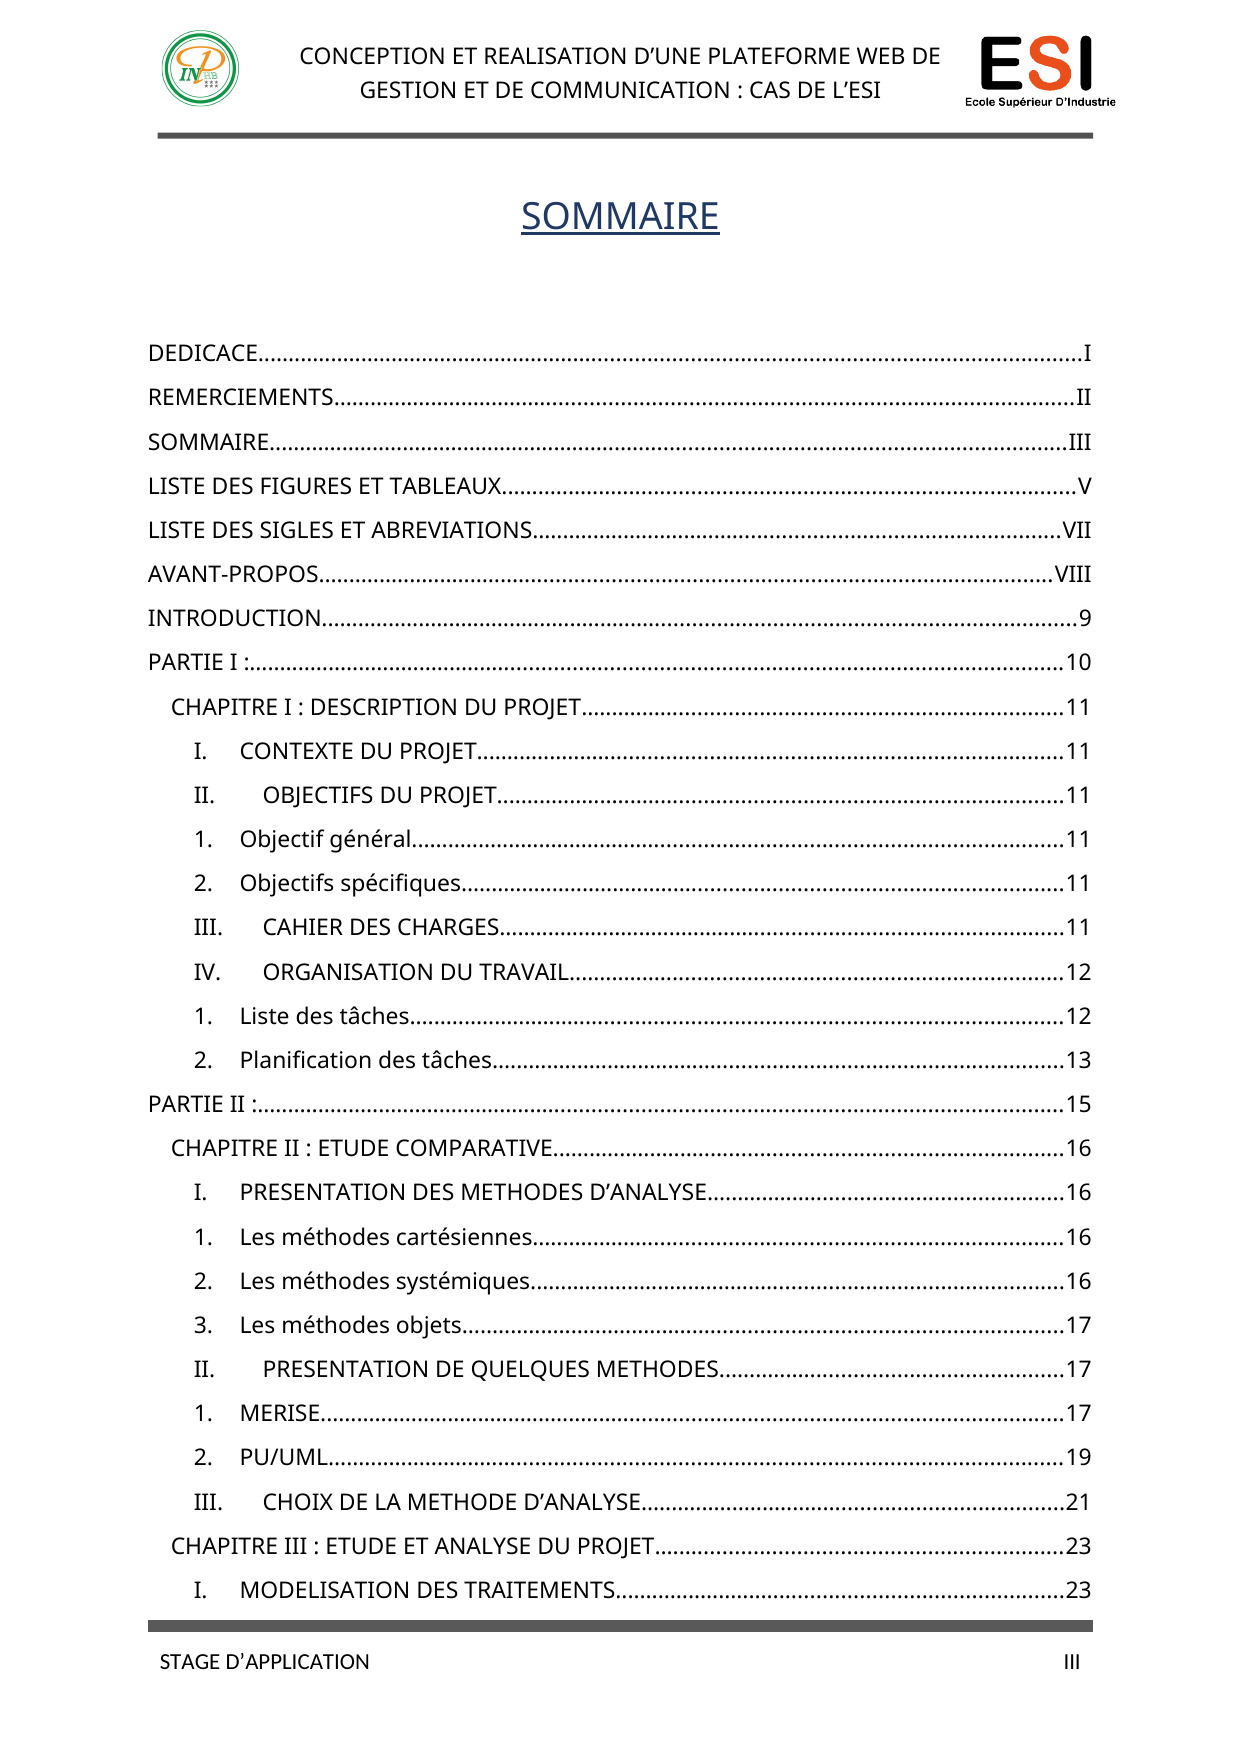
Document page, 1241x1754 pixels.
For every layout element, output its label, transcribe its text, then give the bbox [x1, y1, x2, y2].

picture [160, 28, 240, 108]
picture [965, 35, 1116, 108]
subtitle SOMMAIRE [148, 189, 1093, 240]
